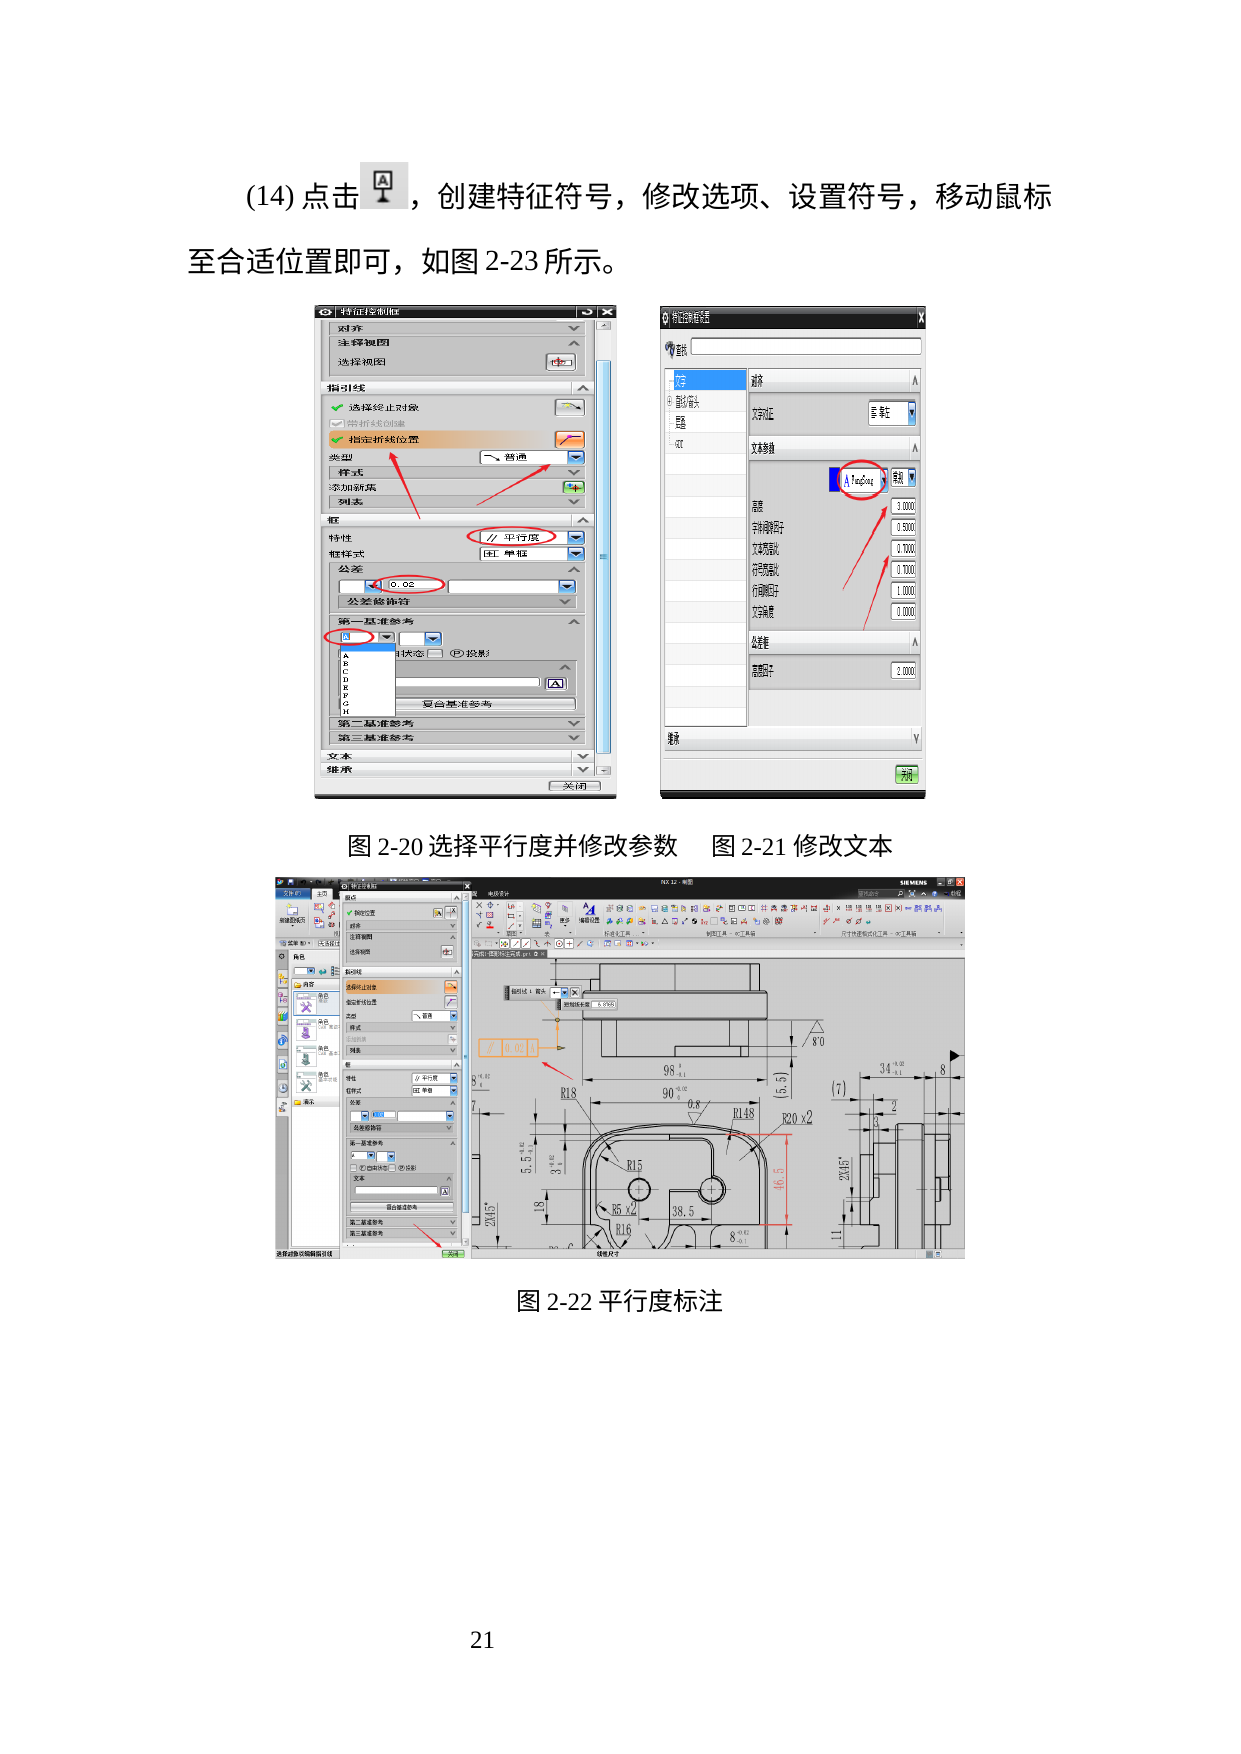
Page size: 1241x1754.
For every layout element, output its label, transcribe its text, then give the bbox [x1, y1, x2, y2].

list 点击，创建特征符号，修改选项、设置符号，移动鼠标至合适位置即可，如图2-23所示。 [187, 162, 1053, 292]
text 图2-22 平行度标注 [187, 1267, 1053, 1332]
picture [275, 877, 965, 1259]
picture [314, 305, 617, 799]
text 图2-20选择平行度并修改参数 图2-21 修改文本 [187, 812, 1053, 877]
picture [360, 162, 409, 209]
picture [660, 306, 926, 799]
